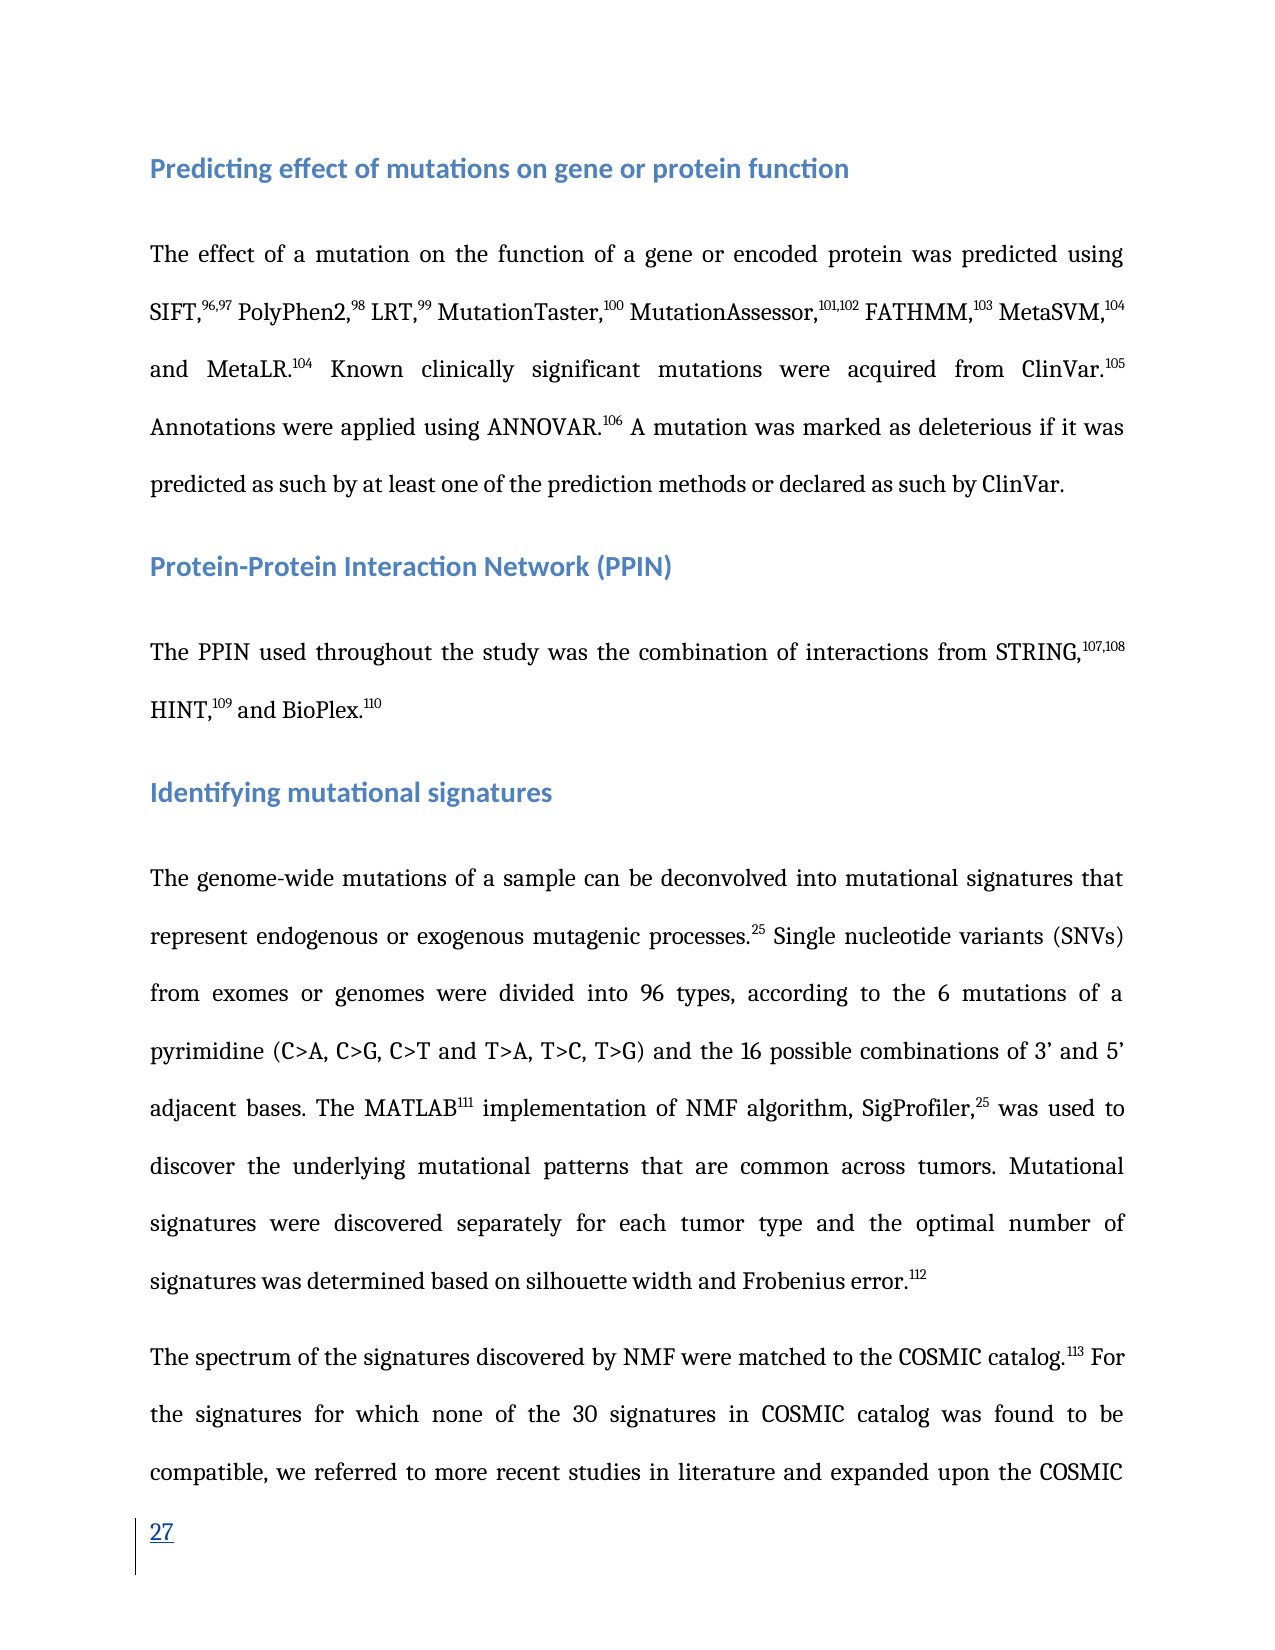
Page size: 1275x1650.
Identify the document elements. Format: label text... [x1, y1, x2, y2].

subtitle Protein-Protein Interaction Network (PPIN) [150, 548, 1125, 584]
subtitle Predicting effect of mutations on gene or protein function [150, 150, 1125, 186]
text The effect of a mutation on the function of a gene or encoded protein was predicted using SIFT,96,97 PolyPhen2,98 LRT,99 MutationTaster,100 MutationAssessor,101,102 FATHMM,103 MetaSVM,104 and MetaLR.104 Known clinically significant mutations were acquired from ClinVar.105 Annotations were applied using ANNOVAR.106 A mutation was marked as deleterious if it was predicted as such by at least one of the prediction methods or declared as such by ClinVar. [150, 240, 1125, 499]
text The genome-wide mutations of a sample can be deconvolved into mutational signatures that represent endogenous or exogenous mutagenic processes.25 Single nucleotide variants (SNVs) from exomes or genomes were divided into 96 types, according to the 6 mutations of a pyrimidine (C>A, C>G, C>T and T>A, T>C, T>G) and the 16 possible combinations of 3’ and 5’ adjacent bases. The MATLAB111 implementation of NMF algorithm, SigProfiler,25 was used to discover the underlying mutational patterns that are common across tumors. Mutational signatures were discovered separately for each tumor type and the optimal number of signatures was determined based on silhouette width and Frobenius error.112 [150, 864, 1125, 1295]
subtitle Identifying mutational signatures [150, 774, 1125, 810]
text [150, 1343, 1125, 1487]
text The PPIN used throughout the study was the combination of interactions from STRING,107,108 HINT,109 and BioPlex.110 [150, 638, 1125, 724]
